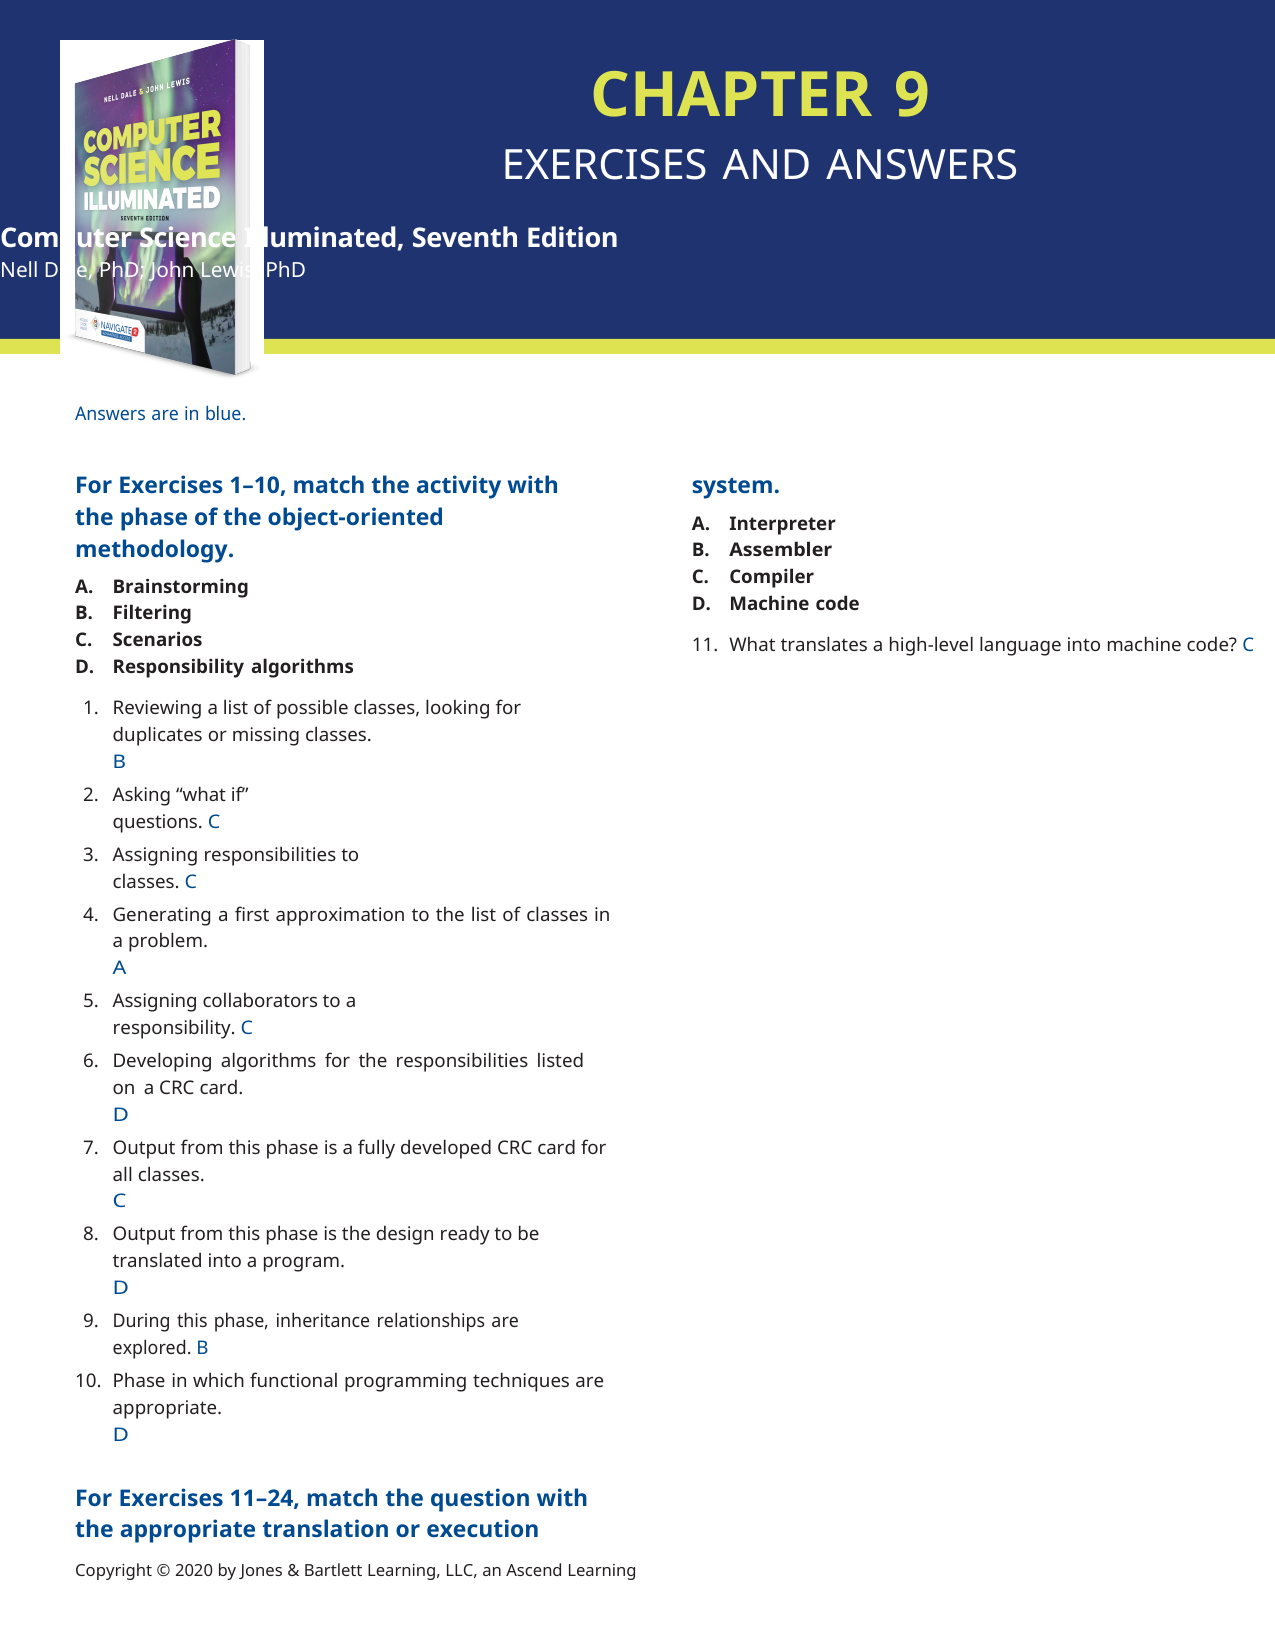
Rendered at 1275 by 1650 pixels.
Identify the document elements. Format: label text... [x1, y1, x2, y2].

list What translates a high-level language into machine code? C [692, 632, 1256, 657]
list Compiler [692, 563, 1275, 589]
text C [112, 1188, 612, 1213]
text D [112, 1421, 612, 1446]
subtitle For Exercises 11–24, match the question with the appropriate translation or execution system. [692, 469, 1275, 501]
list Interpreter [692, 510, 1275, 535]
text Answers are in blue. [75, 400, 1275, 426]
list Phase in which functional programming techniques are appropriate. [75, 1367, 612, 1419]
list Assigning collaborators to a responsibility. C [83, 988, 463, 1040]
text D [112, 1274, 612, 1300]
list Filtering [75, 600, 612, 625]
list Output from this phase is a fully developed CRC card for all classes. [83, 1134, 612, 1186]
text A [112, 955, 612, 980]
list During this phase, inheritance relationships are explored. B [83, 1307, 586, 1359]
list Reviewing a list of possible classes, looking for duplicates or missing classes. [83, 695, 612, 747]
list Generating a first approximation to the list of classes in a problem. [83, 901, 612, 953]
list Brainstorming [75, 573, 612, 598]
list Assembler [692, 537, 1275, 562]
subtitle For Exercises 1–10, match the activity with the phase of the object-oriented methodology. [75, 469, 584, 564]
list Assigning responsibilities to classes. C [83, 841, 413, 893]
list Responsibility algorithms [75, 653, 612, 678]
text B [112, 748, 612, 774]
list Scenarios [75, 626, 612, 652]
text D [112, 1101, 612, 1127]
picture [59, 39, 265, 381]
list Developing algorithms for the responsibilities listed on a CRC card. [83, 1048, 612, 1100]
list Asking “what if” questions. C [83, 781, 338, 833]
list Output from this phase is the design ready to be translated into a program. [83, 1221, 612, 1273]
subtitle For Exercises 11–24, match the question with the appropriate translation or execution system. [75, 1482, 612, 1544]
list Machine code [692, 590, 1275, 615]
